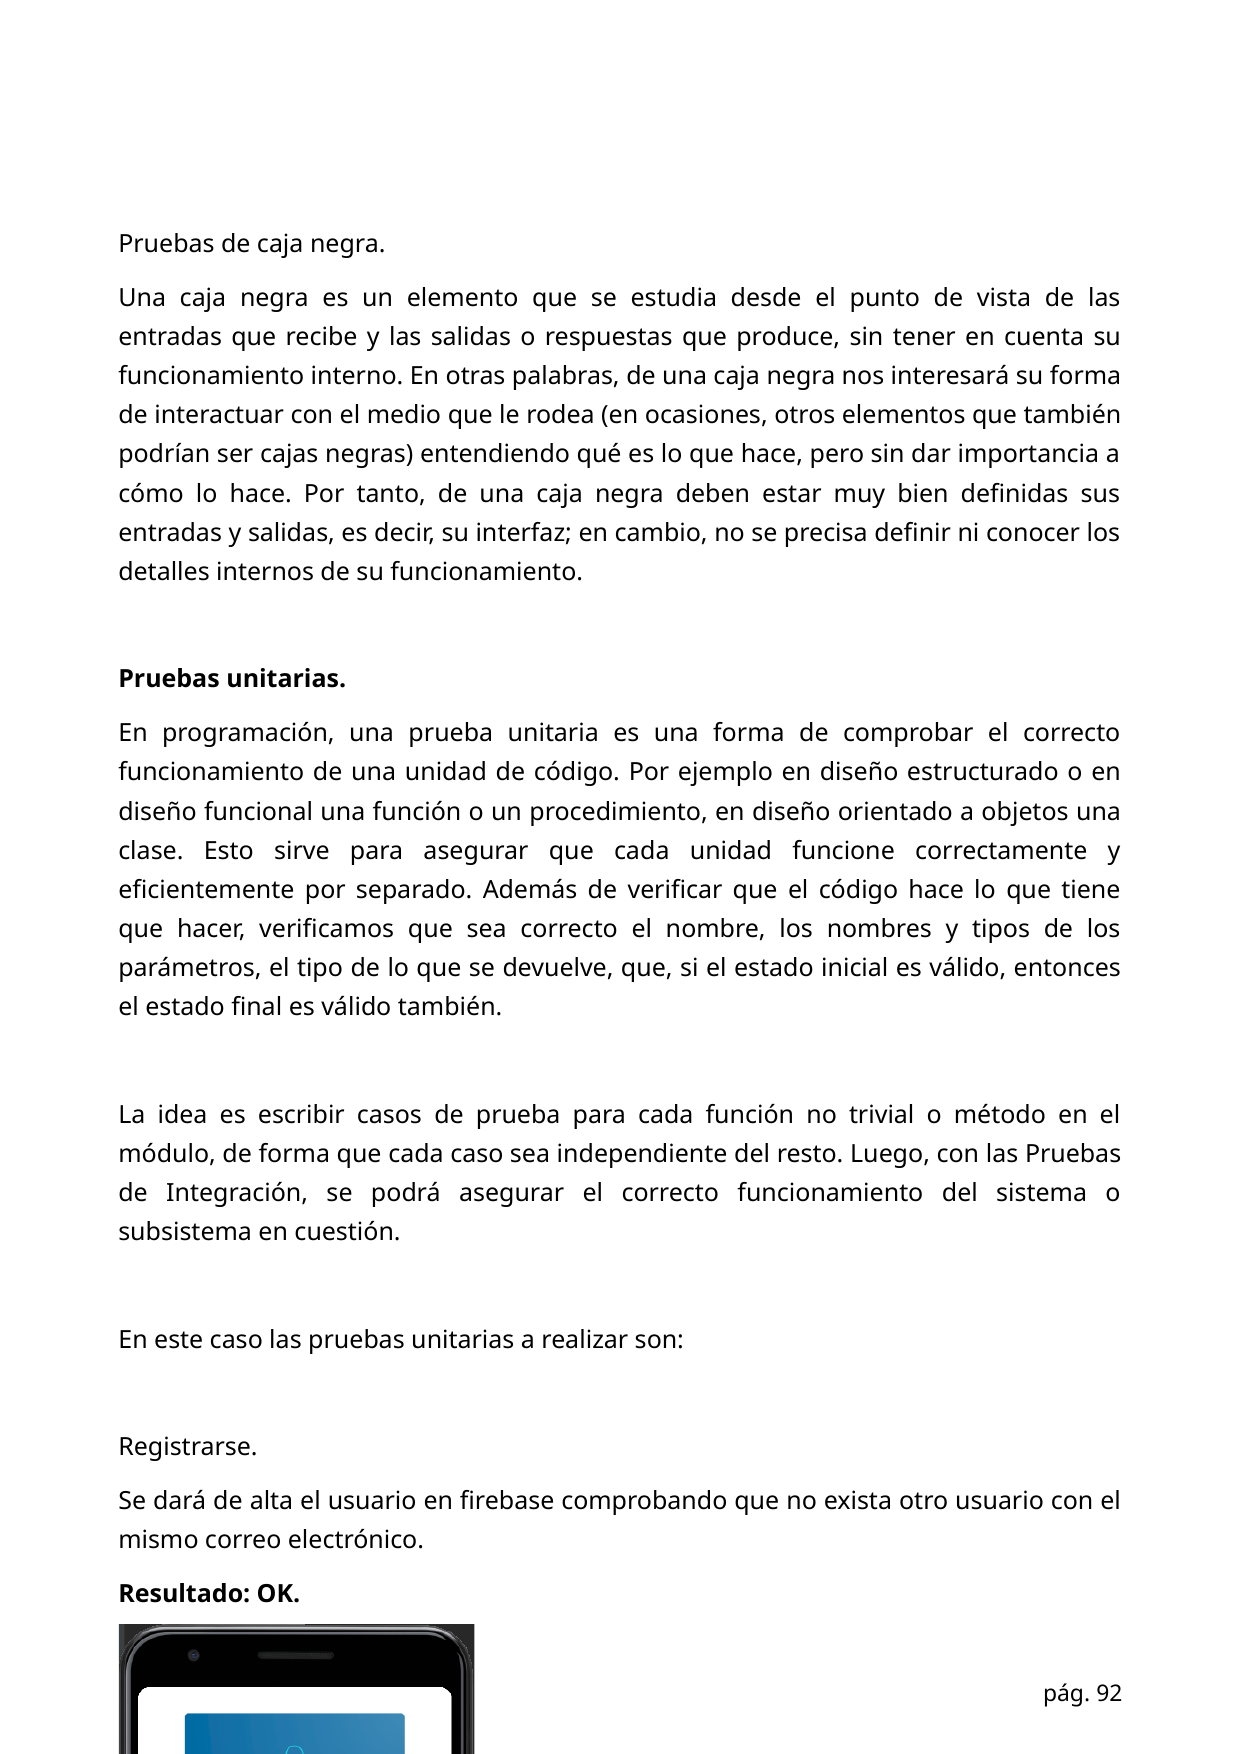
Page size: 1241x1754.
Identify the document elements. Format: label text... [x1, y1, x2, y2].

text Pruebas de caja negra. [118, 226, 1122, 260]
text La idea es escribir casos de prueba para cada función no trivial o método en el módulo, de forma que cada caso sea independiente del resto. Luego, con las Pruebas de Integración, se podrá asegurar el correcto funcionamiento del sistema o subsistema en cuestión. [118, 1096, 1122, 1248]
text Una caja negra es un elemento que se estudia desde el punto de vista de las entradas que recibe y las salidas o respuestas que produce, sin tener en cuenta su funcionamiento interno. En otras palabras, de una caja negra nos interesará su forma de interactuar con el medio que le rodea (en ocasiones, otros elementos que también podrían ser cajas negras) entendiendo qué es lo que hace, pero sin dar importancia a cómo lo hace. Por tanto, de una caja negra deben estar muy bien definidas sus entradas y salidas, es decir, su interfaz; en cambio, no se precisa definir ni conocer los detalles internos de su funcionamiento. [118, 279, 1122, 588]
text En este caso las pruebas unitarias a realizar son: [118, 1321, 1122, 1356]
text Pruebas unitarias. [118, 661, 1122, 695]
text En programación, una prueba unitaria es una forma de comprobar el correcto funcionamiento de una unidad de código. Por ejemplo en diseño estructurado o en diseño funcional una función o un procedimiento, en diseño orientado a objetos una clase. Esto sirve para asegurar que cada unidad funcione correctamente y eficientemente por separado. Además de verificar que el código hace lo que tiene que hacer, verificamos que sea correcto el nombre, los nombres y tipos de los parámetros, el tipo de lo que se devuelve, que, si el estado inicial es válido, entonces el estado final es válido también. [118, 715, 1122, 1023]
text Registrarse. [118, 1429, 1122, 1463]
text Se dará de alta el usuario en firebase comprobando que no exista otro usuario con el mismo correo electrónico. [118, 1483, 1122, 1556]
text Resultado: OK. [118, 1576, 1122, 1610]
picture [118, 1624, 475, 1754]
